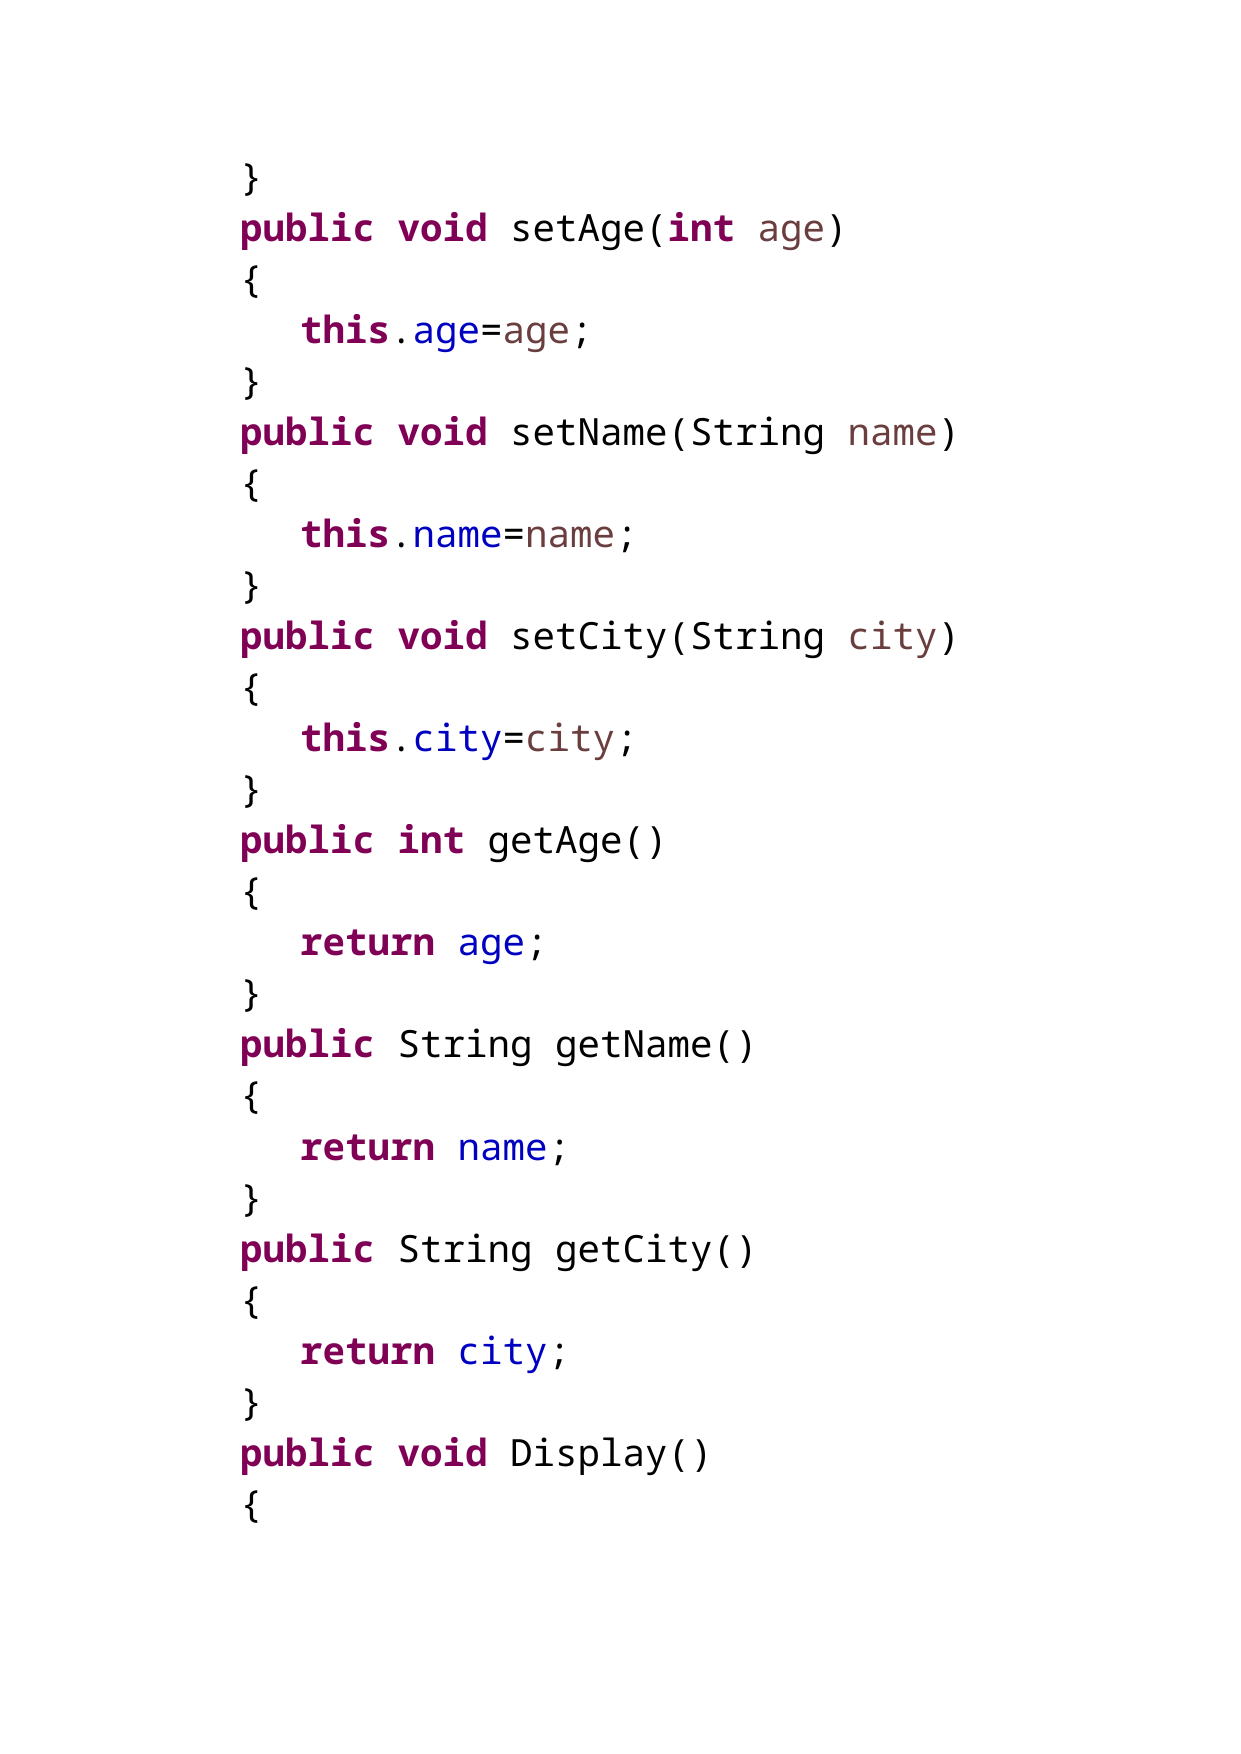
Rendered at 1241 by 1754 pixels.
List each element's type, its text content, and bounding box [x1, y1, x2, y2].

text return name; [150, 1120, 1090, 1171]
text return city; [150, 1324, 1090, 1375]
text public void setName(String name) [150, 405, 1090, 456]
text { [150, 1069, 1090, 1120]
text public void setCity(String city) [150, 609, 1090, 660]
text } [150, 967, 1090, 1018]
text { [150, 1273, 1090, 1324]
text } [150, 762, 1090, 813]
text } [150, 1171, 1090, 1222]
text return age; [150, 916, 1090, 967]
text public String getCity() [150, 1222, 1090, 1273]
text } [150, 150, 1090, 201]
text public String getName() [150, 1018, 1090, 1069]
text public void Display() [150, 1426, 1090, 1477]
text } [150, 1375, 1090, 1426]
text public int getAge() [150, 813, 1090, 864]
text { [150, 660, 1090, 711]
text this.city=city; [150, 711, 1090, 762]
text } [150, 354, 1090, 405]
text this.age=age; [150, 303, 1090, 354]
text { [150, 1477, 1090, 1528]
text { [150, 864, 1090, 916]
text this.name=name; [150, 507, 1090, 558]
text } [150, 558, 1090, 609]
text public void setAge(int age) [150, 201, 1090, 252]
text { [150, 252, 1090, 303]
text { [150, 456, 1090, 507]
